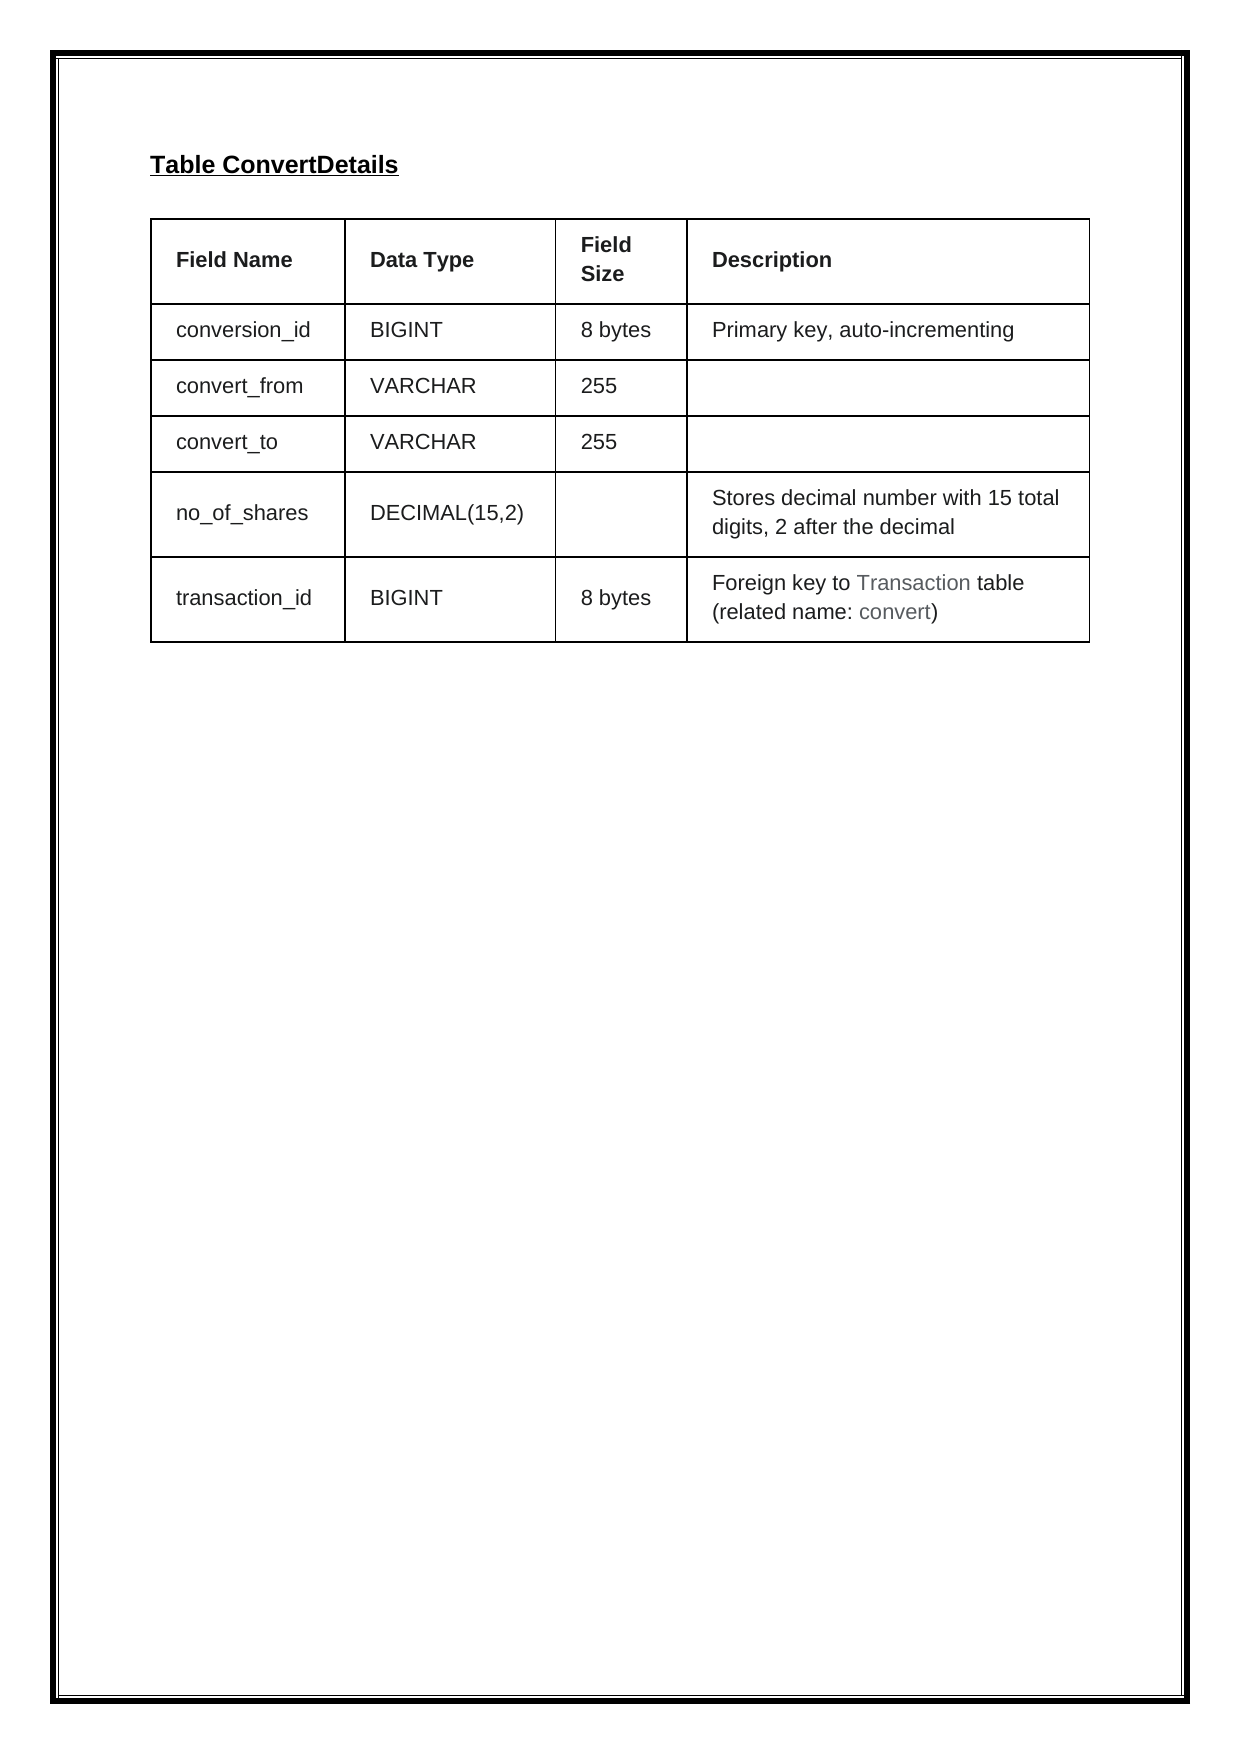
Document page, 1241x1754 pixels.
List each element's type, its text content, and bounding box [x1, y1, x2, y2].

table_cell no_of_shares [152, 473, 344, 556]
table_cell convert_from [152, 361, 344, 415]
table_cell Stores decimal number with 15 total digits, 2 after the decimal [688, 473, 1089, 556]
table_cell VARCHAR [346, 417, 555, 471]
table_cell conversion_id [152, 305, 344, 359]
table_cell Foreign key to Transaction table (related name: convert) [688, 558, 1089, 641]
table_header Field Size [556, 220, 686, 303]
table_cell BIGINT [346, 558, 555, 641]
table_cell [688, 417, 1089, 471]
table_cell Primary key, auto-incrementing [688, 305, 1089, 359]
table_header Description [688, 220, 1089, 303]
table_header Field Name [152, 220, 344, 303]
table_header Data Type [346, 220, 555, 303]
table_cell convert_to [152, 417, 344, 471]
table_cell BIGINT [346, 305, 555, 359]
table_cell [688, 361, 1089, 415]
table_cell [556, 473, 686, 556]
table_cell 8 bytes [556, 305, 686, 359]
table_cell DECIMAL(15,2) [346, 473, 555, 556]
table_cell 255 [556, 417, 686, 471]
table_cell VARCHAR [346, 361, 555, 415]
table_cell transaction_id [152, 558, 344, 641]
text Table ConvertDetails [150, 150, 1090, 179]
table_cell 8 bytes [556, 558, 686, 641]
table_cell 255 [556, 361, 686, 415]
